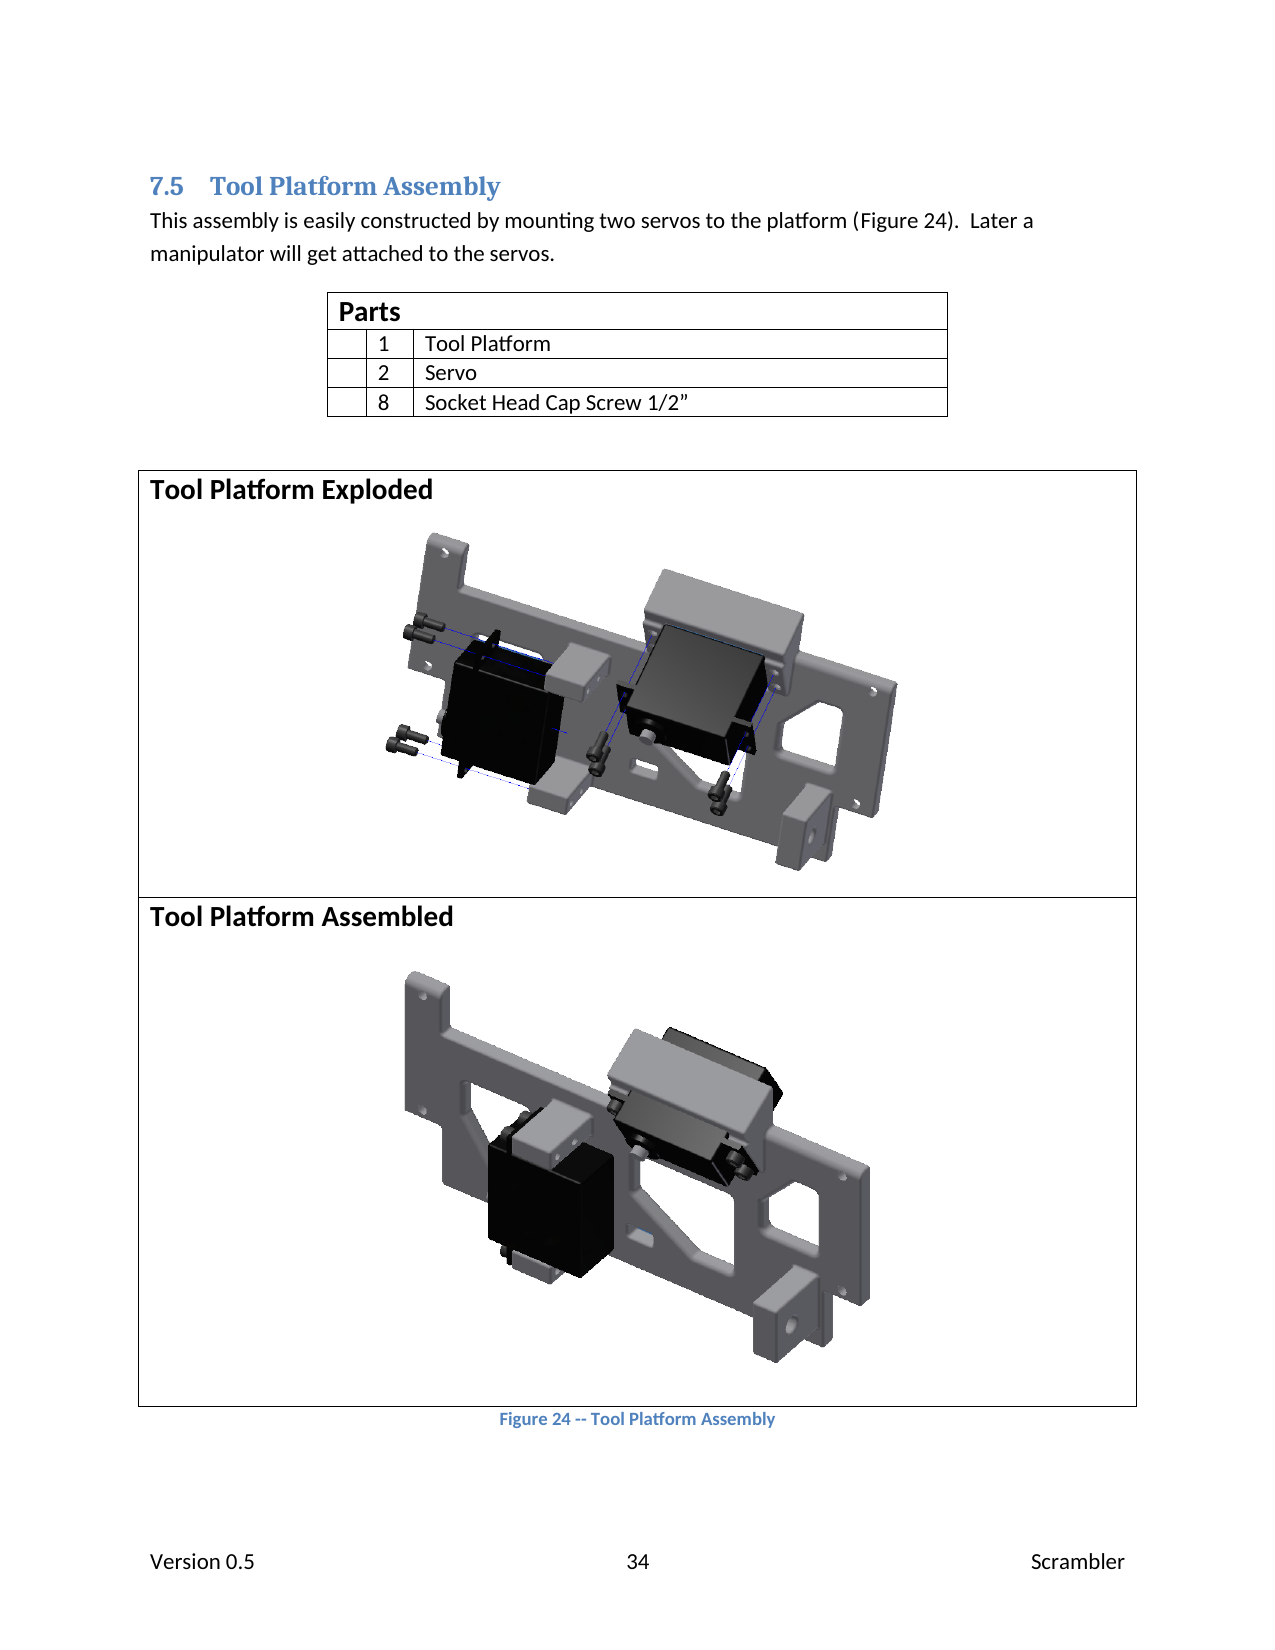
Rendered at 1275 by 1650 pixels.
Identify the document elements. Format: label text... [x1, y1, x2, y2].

table_cell Servo [414, 359, 947, 387]
table_header Tool Platform Exploded [139, 471, 1136, 897]
table_cell 1 [367, 330, 413, 357]
table_cell 2 [367, 359, 413, 387]
table_cell [328, 359, 366, 387]
table_cell [328, 388, 366, 416]
picture [353, 933, 922, 1407]
text This assembly is easily constructed by mounting two servos to the platform (Figure 24). Later a manipulator will get attached to the servos. [150, 207, 1125, 267]
table_header Parts [328, 293, 947, 328]
table_cell Socket Head Cap Screw 1/2” [414, 388, 947, 416]
subtitle Tool Platform Assembly [150, 171, 1125, 202]
picture [334, 506, 941, 897]
table_cell Tool Platform [414, 330, 947, 357]
table_cell [328, 330, 366, 357]
table_cell 8 [367, 388, 413, 416]
table_cell Tool Platform Assembled [139, 898, 1136, 1406]
